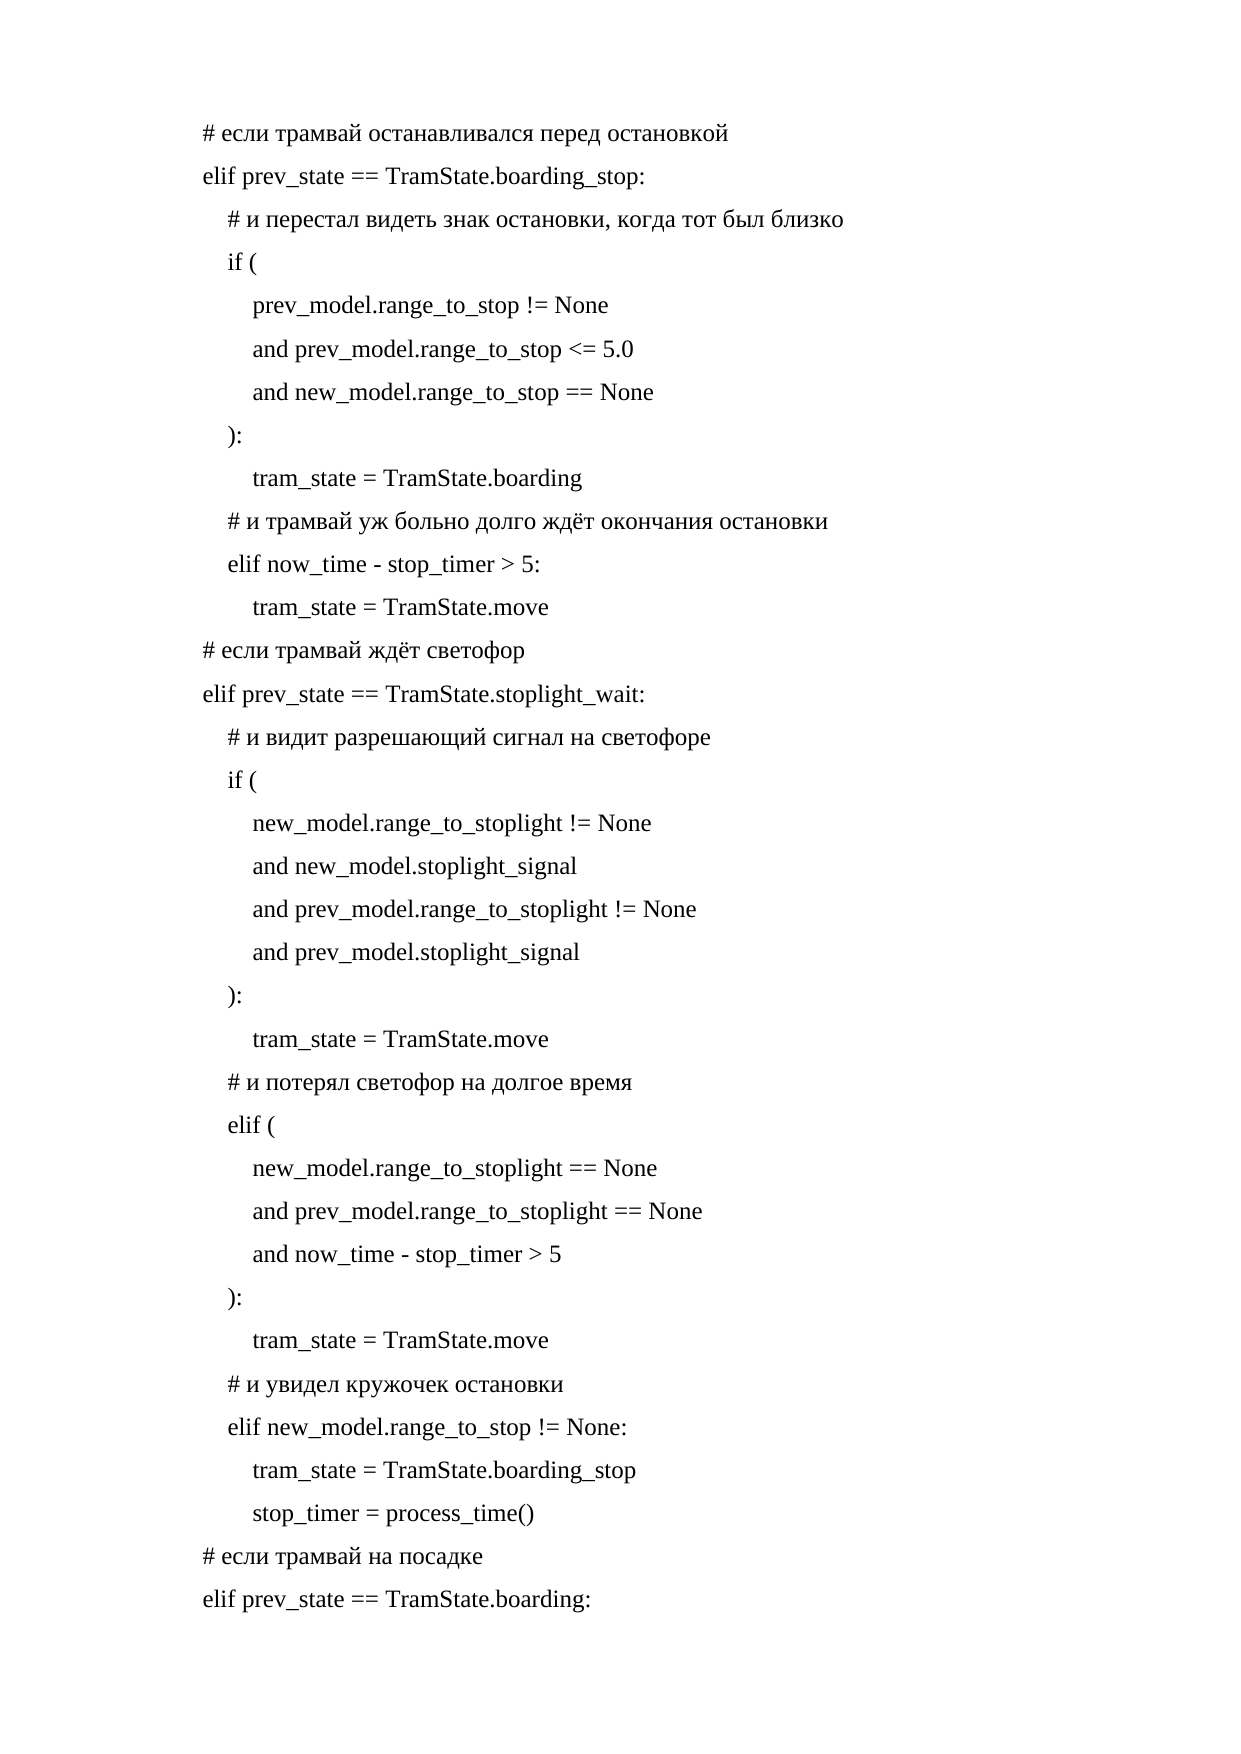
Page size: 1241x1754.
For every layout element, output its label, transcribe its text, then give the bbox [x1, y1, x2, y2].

text # и потерял светофор на долгое время [177, 1067, 1152, 1096]
text and prev_model.stoplight_signal [177, 937, 1152, 966]
text elif prev_state == TramState.stoplight_wait: [177, 679, 1152, 707]
text # и увидел кружочек остановки [177, 1369, 1152, 1397]
text stop_timer = process_time() [177, 1498, 1152, 1527]
text # и видит разрешающий сигнал на светофоре [177, 722, 1152, 751]
text tram_state = TramState.boarding_stop [177, 1455, 1152, 1484]
text # если трамвай останавливался перед остановкой [177, 118, 1152, 147]
text # и перестал видеть знак остановки, когда тот был близко [177, 204, 1152, 233]
text elif now_time - stop_timer > 5: [177, 549, 1152, 578]
text and prev_model.range_to_stoplight != None [177, 894, 1152, 923]
text and new_model.stoplight_signal [177, 851, 1152, 880]
text tram_state = TramState.move [177, 1024, 1152, 1052]
text tram_state = TramState.move [177, 592, 1152, 621]
text ): [177, 981, 1152, 1009]
text new_model.range_to_stoplight == None [177, 1153, 1152, 1182]
text elif prev_state == TramState.boarding: [177, 1584, 1152, 1613]
text ): [177, 420, 1152, 449]
text elif new_model.range_to_stop != None: [177, 1412, 1152, 1441]
text tram_state = TramState.boarding [177, 463, 1152, 492]
text # и трамвай уж больно долго ждёт окончания остановки [177, 506, 1152, 535]
text # если трамвай на посадке [177, 1541, 1152, 1570]
text prev_model.range_to_stop != None [177, 291, 1152, 319]
text elif ( [177, 1110, 1152, 1139]
text and prev_model.range_to_stoplight == None [177, 1196, 1152, 1225]
text new_model.range_to_stoplight != None [177, 808, 1152, 837]
text if ( [177, 247, 1152, 276]
text # если трамвай ждёт светофор [177, 636, 1152, 664]
text elif prev_state == TramState.boarding_stop: [177, 161, 1152, 190]
text and now_time - stop_timer > 5 [177, 1239, 1152, 1268]
text and prev_model.range_to_stop <= 5.0 [177, 334, 1152, 362]
text if ( [177, 765, 1152, 794]
text and new_model.range_to_stop == None [177, 377, 1152, 406]
text tram_state = TramState.move [177, 1326, 1152, 1354]
text ): [177, 1282, 1152, 1311]
